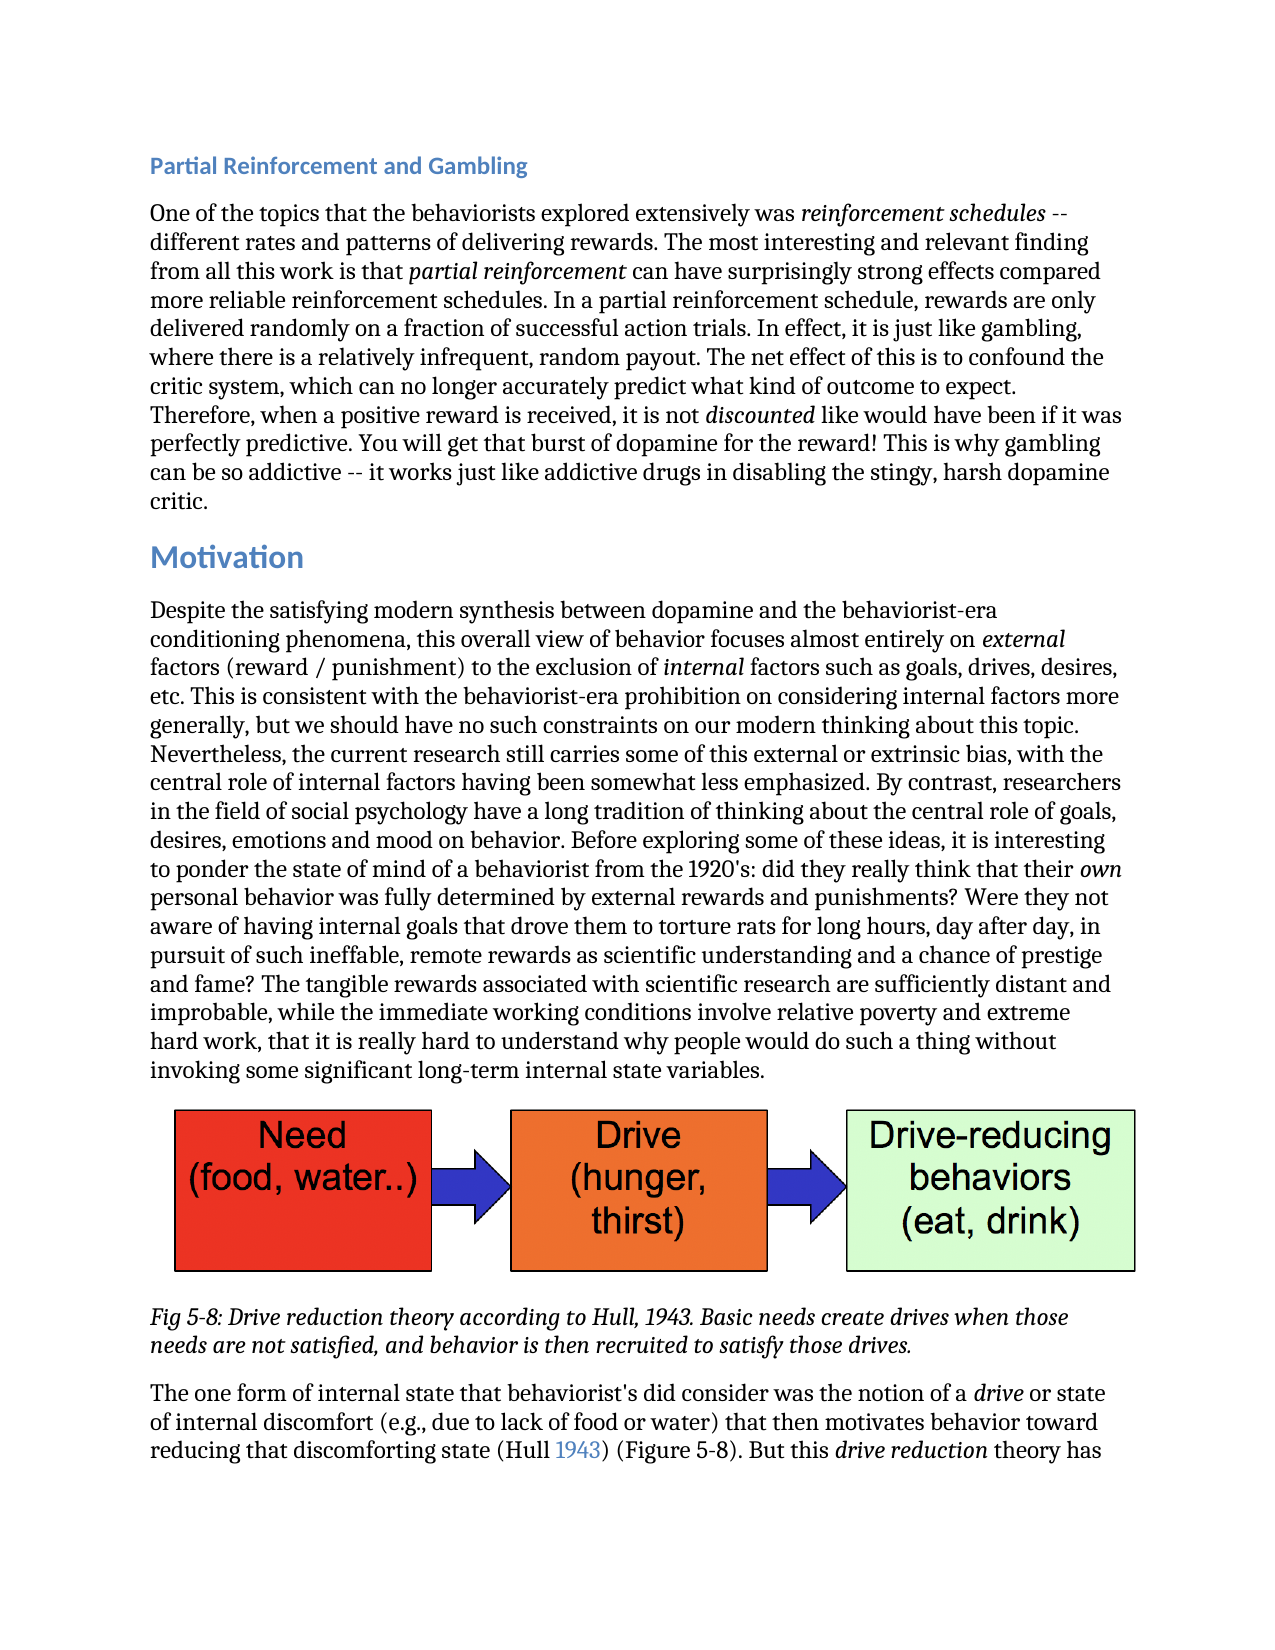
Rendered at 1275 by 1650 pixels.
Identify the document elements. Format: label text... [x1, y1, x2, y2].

subtitle Motivation [150, 536, 1125, 577]
text Despite the satisfying modern synthesis between dopamine and the behaviorist-era conditioning phenomena, this overall view of behavior focuses almost entirely on external factors (reward / punishment) to the exclusion of internal factors such as goals, drives, desires, etc. This is consistent with the behaviorist-era prohibition on considering internal factors more generally, but we should have no such constraints on our modern thinking about this topic. Nevertheless, the current research still carries some of this external or extrinsic bias, with the central role of internal factors having been somewhat less emphasized. By contrast, researchers in the field of social psychology have a long tradition of thinking about the central role of goals, desires, emotions and mood on behavior. Before exploring some of these ideas, it is interesting to ponder the state of mind of a behaviorist from the 1920's: did they really think that their own personal behavior was fully determined by external rewards and punishments? Were they not aware of having internal goals that drove them to torture rats for long hours, day after day, in pursuit of such ineffable, remote rewards as scientific understanding and a chance of prestige and fame? The tangible rewards associated with scientific research are sufficiently distant and improbable, while the immediate working conditions involve relative poverty and extreme hard work, that it is really hard to understand why people would do such a thing without invoking some significant long-term internal state variables. [150, 596, 1125, 1084]
subtitle Partial Reinforcement and Gambling [150, 150, 1125, 181]
picture [168, 1103, 1144, 1282]
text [150, 1379, 1125, 1465]
text One of the topics that the behaviorists explored extensively was reinforcement schedules -- different rates and patterns of delivering rewards. The most interesting and relevant finding from all this work is that partial reinforcement can have surprisingly strong effects compared more reliable reinforcement schedules. In a partial reinforcement schedule, rewards are only delivered randomly on a fraction of successful action trials. In effect, it is just like gambling, where there is a relatively infrequent, random payout. The net effect of this is to confound the critic system, which can no longer accurately predict what kind of outcome to expect. Therefore, when a positive reward is received, it is not discounted like would have been if it was perfectly predictive. You will get that burst of dopamine for the reward! This is why gambling can be so addictive -- it works just like addictive drugs in disabling the stingy, harsh dopamine critic. [150, 199, 1125, 516]
text Fig 5-8: Drive reduction theory according to Hull, 1943. Basic needs create drives when those needs are not satisfied, and behavior is then recruited to satisfy those drives. [150, 1302, 1125, 1360]
